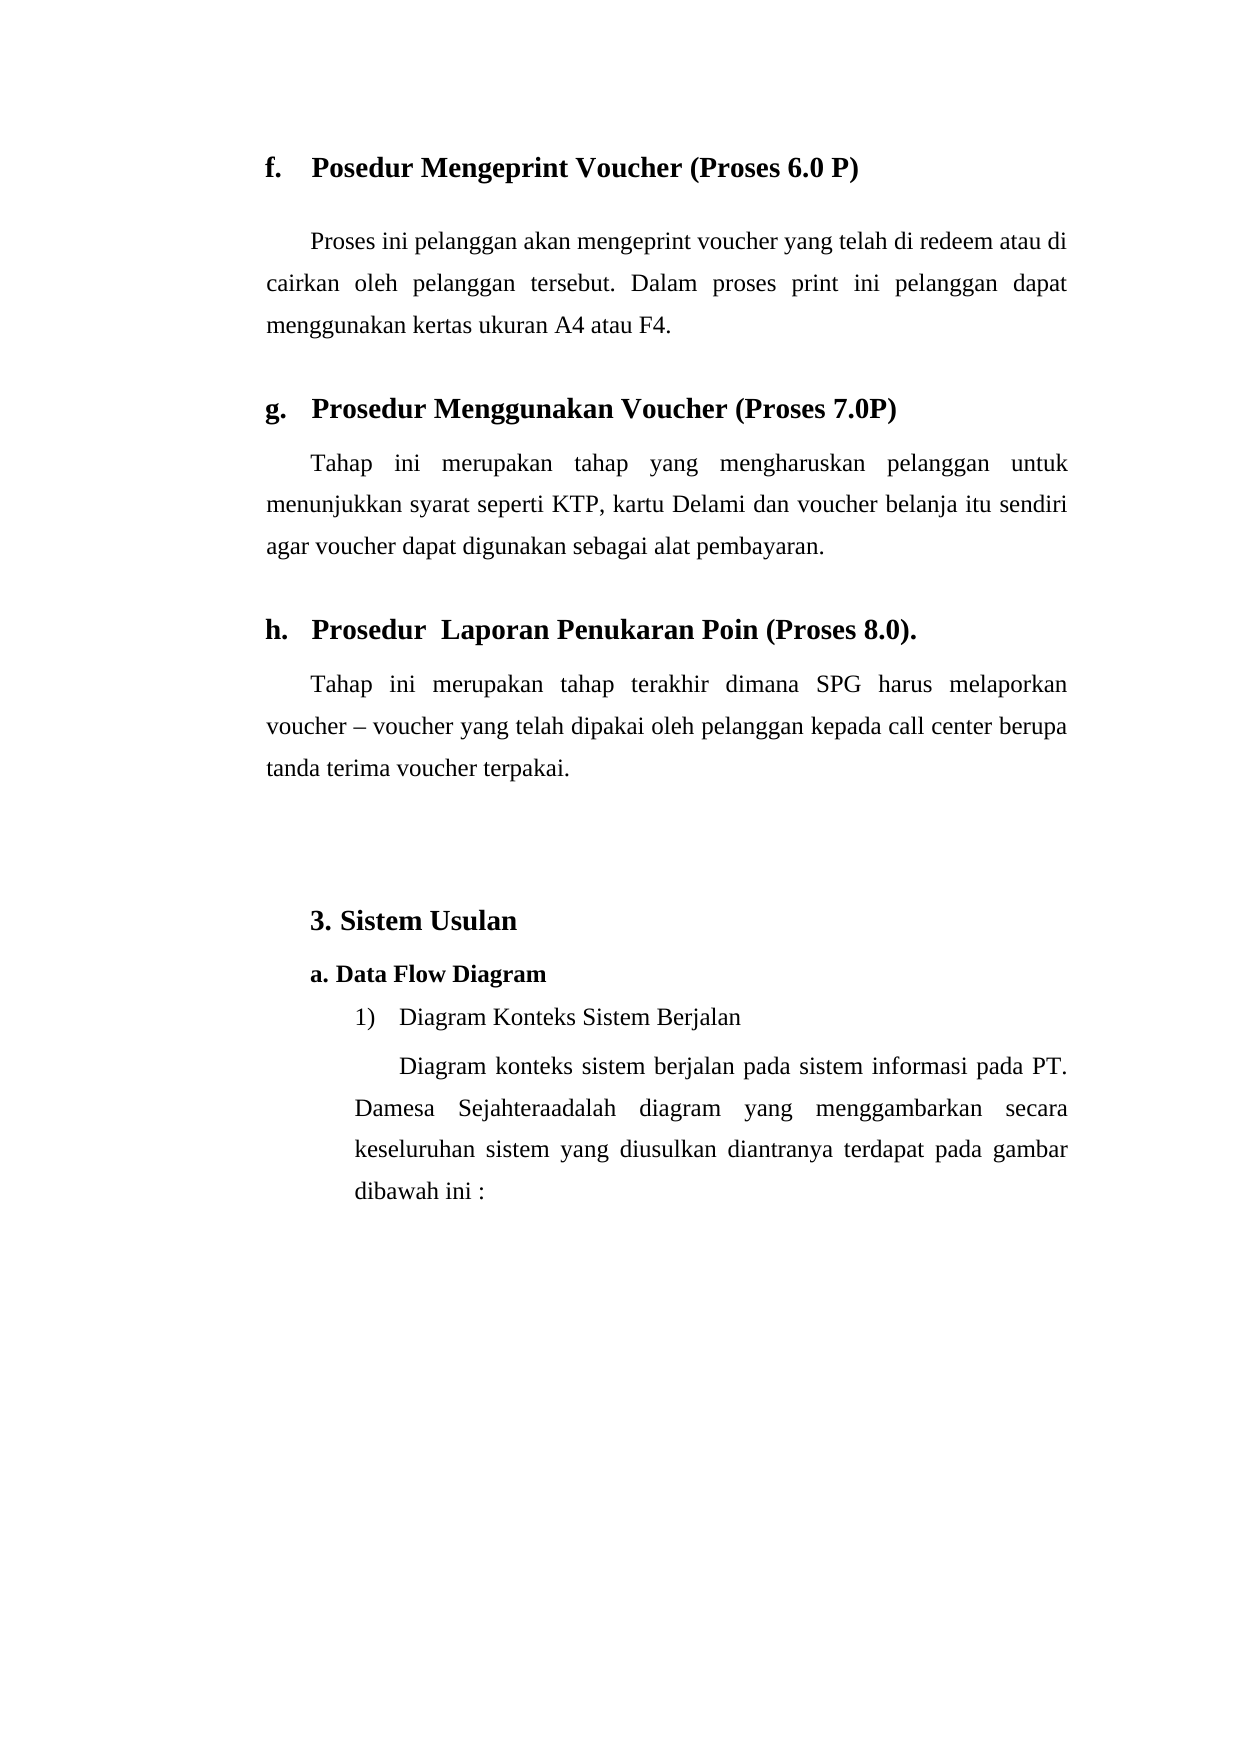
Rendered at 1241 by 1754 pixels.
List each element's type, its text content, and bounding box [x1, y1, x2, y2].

text Tahap ini merupakan tahap terakhir dimana SPG harus melaporkan voucher – voucher yang telah dipakai oleh pelanggan kepada call center berupa tanda terima voucher terpakai. [266, 669, 1068, 781]
list Prosedur Menggunakan Voucher (Proses 7.0P) [265, 391, 1100, 425]
list Diagram Konteks Sistem Berjalan [354, 1002, 1099, 1031]
text 3. Sistem Usulan [310, 903, 1100, 936]
list Posedur Mengeprint Voucher (Proses 6.0 P) [265, 150, 1100, 183]
text a. Data Flow Diagram [310, 959, 1100, 988]
text Diagram konteks sistem berjalan pada sistem informasi pada PT. Damesa Sejahteraadalah diagram yang menggambarkan secara keseluruhan sistem yang diusulkan diantranya terdapat pada gambar dibawah ini : [354, 1051, 1068, 1205]
list Prosedur Laporan Penukaran Poin (Proses 8.0). [265, 612, 1100, 646]
text Proses ini pelanggan akan mengeprint voucher yang telah di redeem atau di cairkan oleh pelanggan tersebut. Dalam proses print ini pelanggan dapat menggunakan kertas ukuran A4 atau F4. [266, 226, 1068, 339]
text Tahap ini merupakan tahap yang mengharuskan pelanggan untuk menunjukkan syarat seperti KTP, kartu Delami dan voucher belanja itu sendiri agar voucher dapat digunakan sebagai alat pembayaran. [266, 448, 1069, 560]
